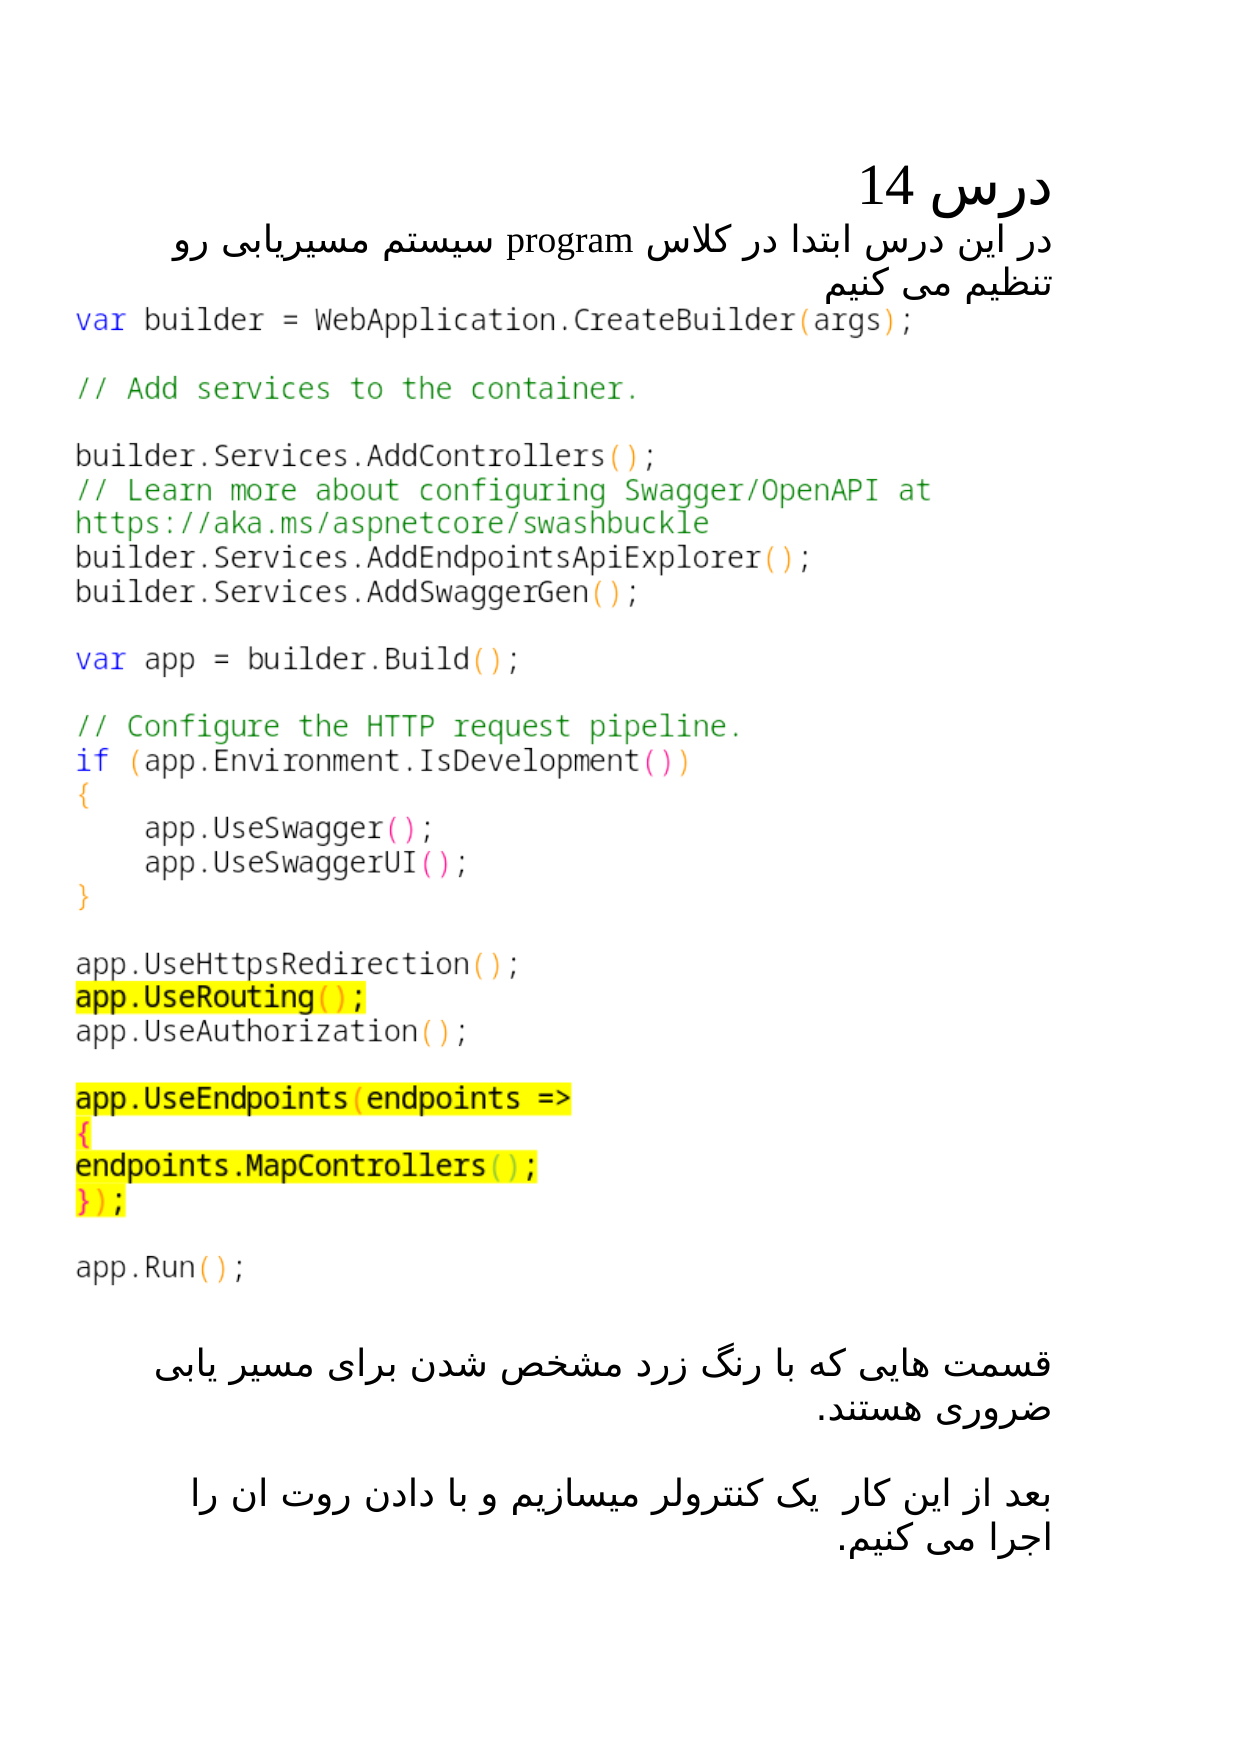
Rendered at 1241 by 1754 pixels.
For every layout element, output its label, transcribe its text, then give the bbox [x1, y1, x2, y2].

text بعد از این کار یک کنترولر میسازیم و با دادن روت ان را اجرا می کنیم. [150, 1472, 1053, 1559]
text در این درس ابتدا در کلاس program سیستم مسیریابی رو تنظیم می کنیم [150, 217, 1053, 304]
title درس 14 [150, 150, 1053, 217]
text قسمت هایی که با رنگ زرد مشخص شدن برای مسیر یابی ضروری هستند. [150, 1342, 1053, 1429]
